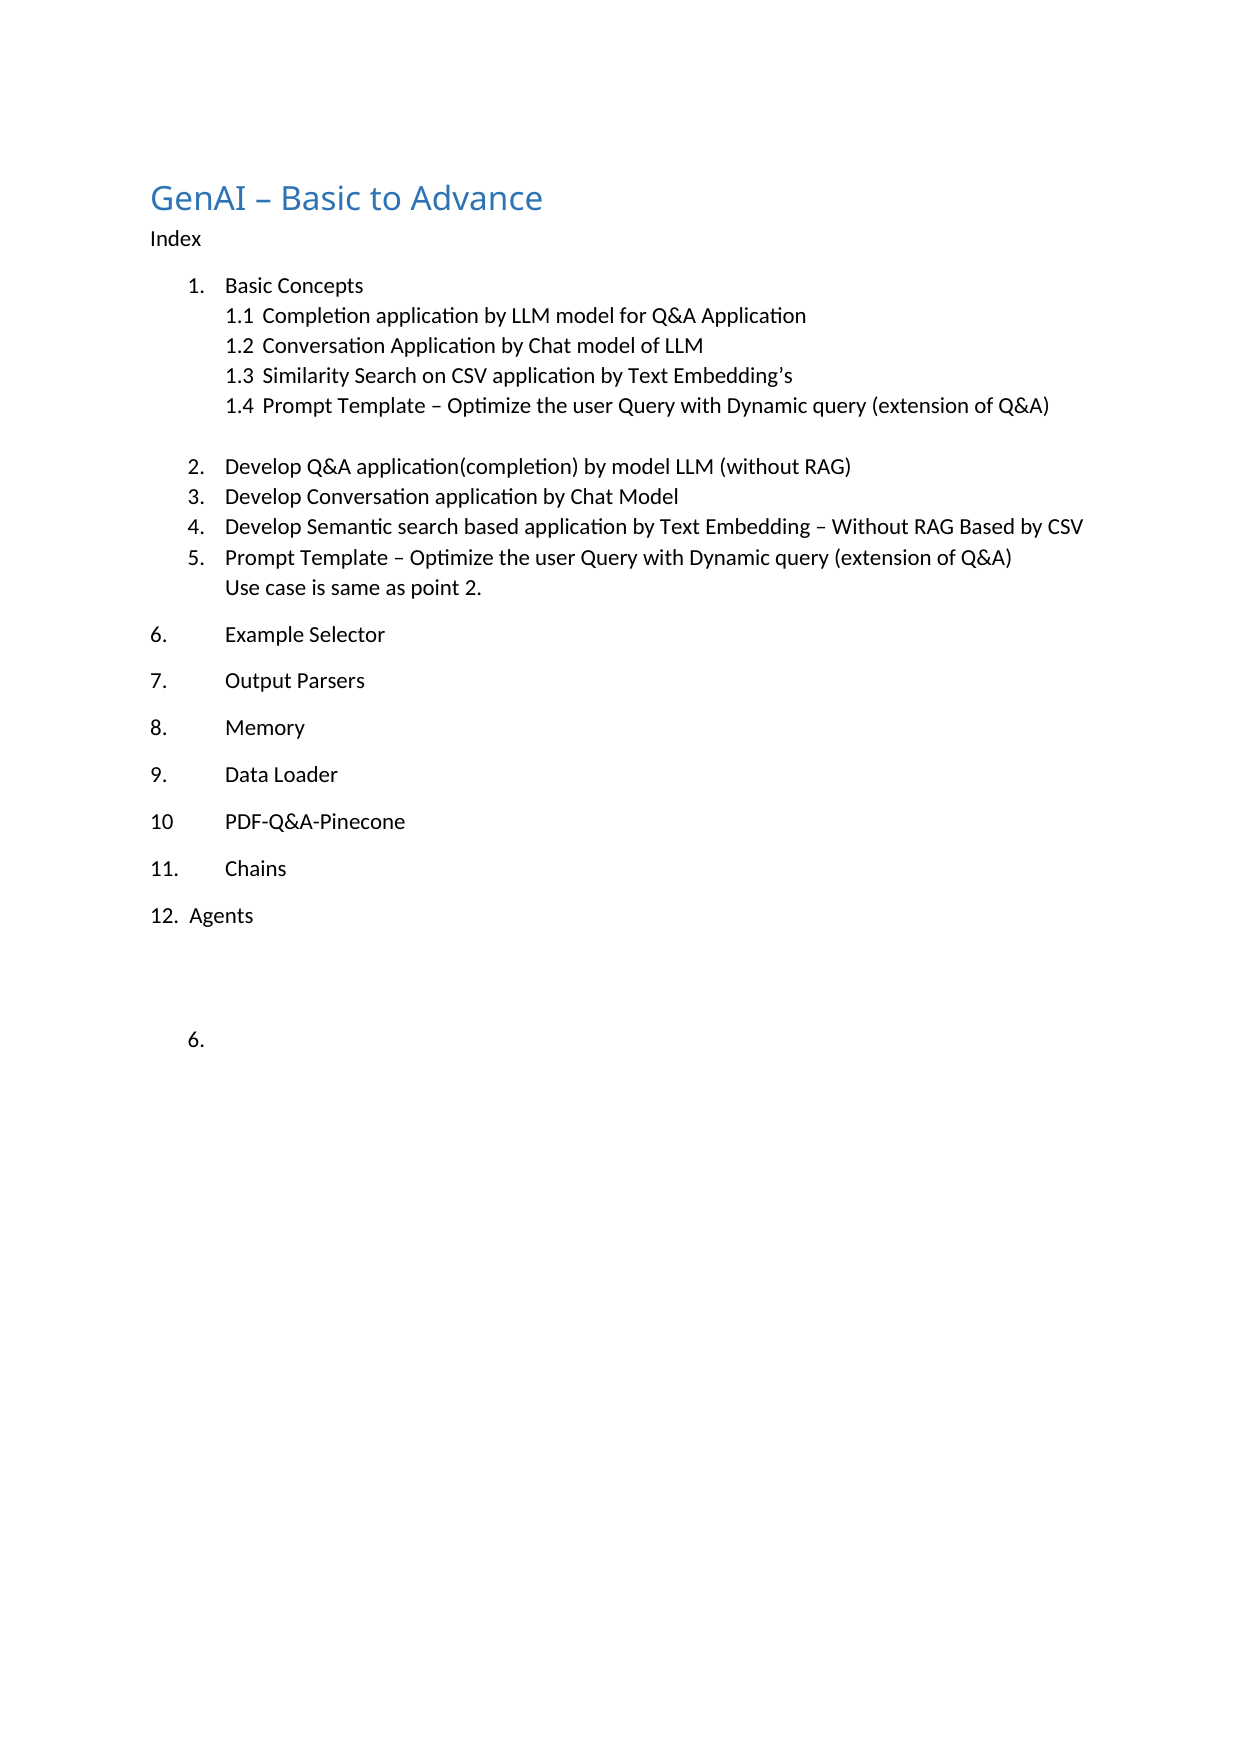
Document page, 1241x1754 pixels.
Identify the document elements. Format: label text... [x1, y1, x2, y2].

list Use case is same as point 2. [225, 573, 1090, 601]
list Develop Semantic search based application by Text Embedding – Without RAG Based by CSV [187, 512, 1090, 541]
subtitle GenAI – Basic to Advance [150, 175, 1090, 220]
list Develop Q&A application(completion) by model LLM (without RAG) [187, 452, 1090, 480]
text 8. Memory [150, 713, 1090, 742]
list Similarity Search on CSV application by Text Embedding’s [225, 361, 1090, 389]
text 11. Chains [150, 854, 1090, 882]
text 10 PDF-Q&A-Pinecone [150, 807, 1090, 835]
text 9. Data Loader [150, 760, 1090, 788]
text 12. Agents [150, 901, 1090, 929]
text Index [150, 224, 1090, 252]
list Prompt Template – Optimize the user Query with Dynamic query (extension of Q&A) [187, 543, 1090, 571]
list Prompt Template – Optimize the user Query with Dynamic query (extension of Q&A) [225, 392, 1090, 420]
text 6. Example Selector [150, 620, 1090, 648]
list Basic Concepts [187, 271, 1090, 299]
text 7. Output Parsers [150, 667, 1090, 695]
list Develop Conversation application by Chat Model [187, 482, 1090, 510]
list Completion application by LLM model for Q&A Application [225, 301, 1090, 329]
list Conversation Application by Chat model of LLM [225, 331, 1090, 359]
